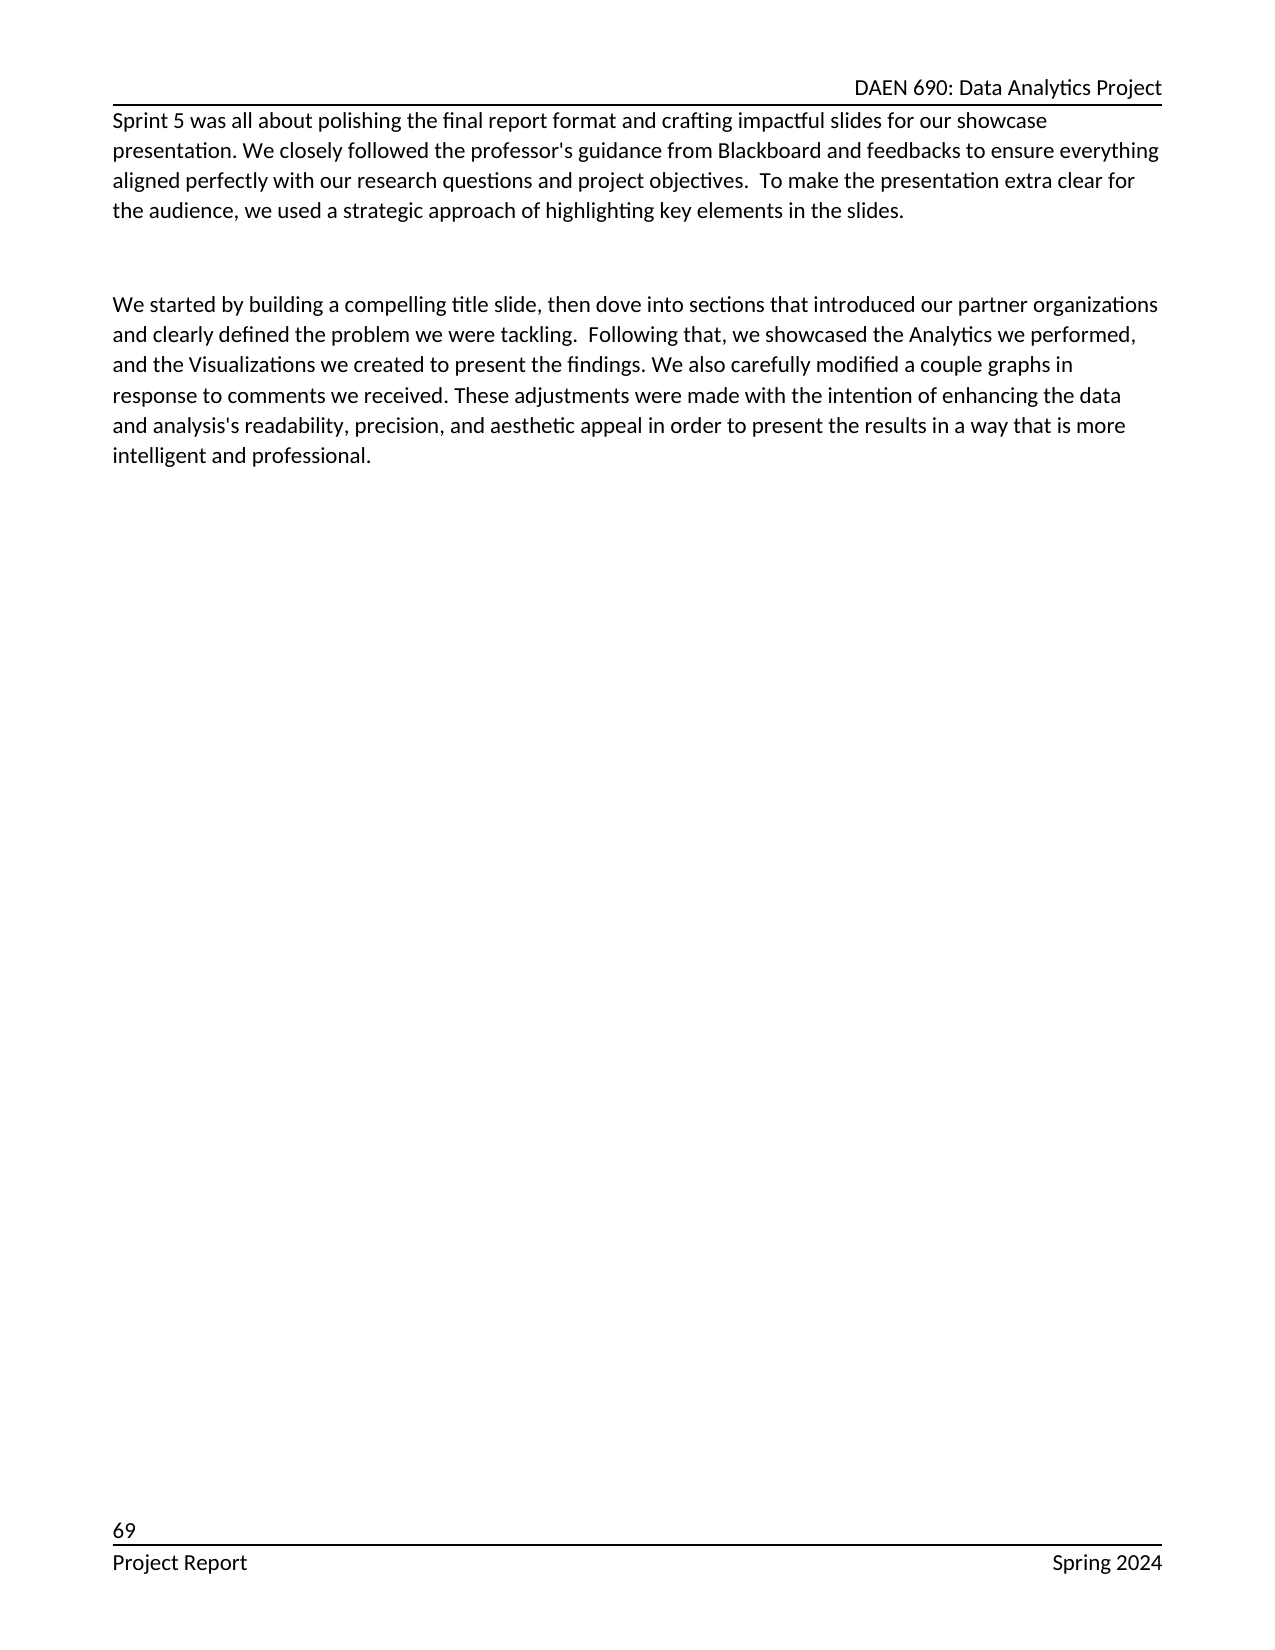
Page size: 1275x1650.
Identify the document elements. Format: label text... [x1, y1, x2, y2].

text We started by building a compelling title slide, then dove into sections that introduced our partner organizations and clearly defined the problem we were tackling. Following that, we showcased the Analytics we performed, and the Visualizations we created to present the findings. We also carefully modified a couple graphs in response to comments we received. These adjustments were made with the intention of enhancing the data and analysis's readability, precision, and aesthetic appeal in order to present the results in a way that is more intelligent and professional. [112, 290, 1162, 469]
text Sprint 5 was all about polishing the final report format and crafting impactful slides for our showcase presentation. We closely followed the professor's guidance from Blackboard and feedbacks to ensure everything aligned perfectly with our research questions and project objectives. To make the presentation extra clear for the audience, we used a strategic approach of highlighting key elements in the slides. [112, 106, 1162, 224]
